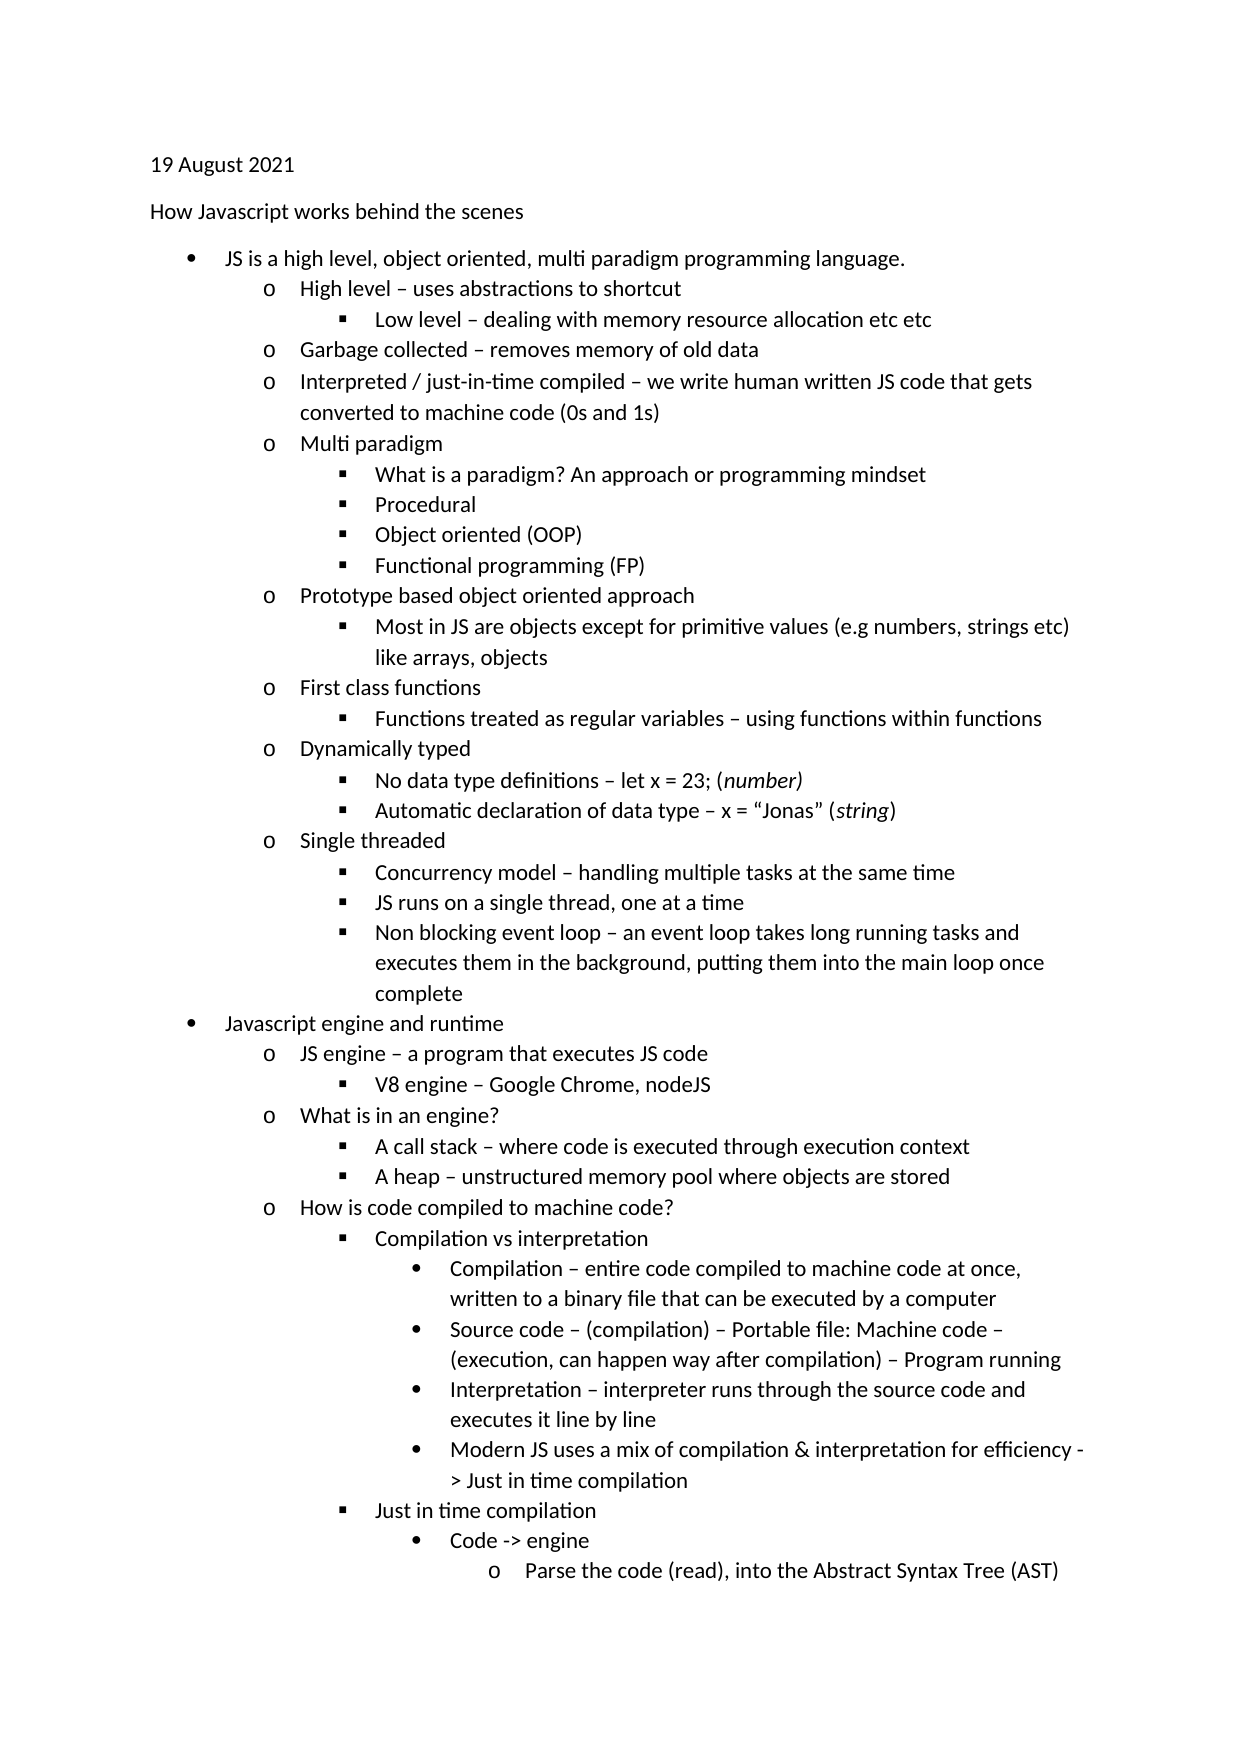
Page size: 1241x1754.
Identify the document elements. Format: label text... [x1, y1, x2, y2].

list Javascript engine and runtime [187, 1009, 1090, 1037]
list Procedural [337, 490, 1090, 518]
list Source code – (compilation) – Portable file: Machine code – (execution, can happen way after compilation) – Program running [412, 1315, 1090, 1373]
list How is code compiled to machine code? [262, 1193, 1090, 1222]
list Non blocking event loop – an event loop takes long running tasks and executes them in the background, putting them into the main loop once complete [337, 918, 1090, 1007]
list Just in time compilation [337, 1496, 1090, 1524]
list No data type definitions – let x = 23; (number) [337, 766, 1090, 794]
list Functional programming (FP) [337, 551, 1090, 579]
list Modern JS uses a mix of compilation & interpretation for efficiency -> Just in time compilation [412, 1436, 1090, 1494]
list High level – uses abstractions to shortcut [262, 274, 1090, 303]
list Code -> engine [412, 1526, 1090, 1554]
list JS engine – a program that executes JS code [262, 1039, 1090, 1068]
list JS runs on a single thread, one at a time [337, 888, 1090, 916]
list Prototype based object oriented approach [262, 581, 1090, 610]
list Concurrency model – handling multiple tasks at the same time [337, 858, 1090, 886]
list JS is a high level, object oriented, multi paradigm programming language. [187, 244, 1090, 272]
list Single threaded [262, 826, 1090, 856]
list Object oriented (OOP) [337, 521, 1090, 548]
list Low level – dealing with memory resource allocation etc etc [337, 305, 1090, 333]
list Parse the code (read), into the Abstract Syntax Tree (AST) [487, 1556, 1090, 1586]
list A heap – unstructured memory pool where objects are stored [337, 1162, 1090, 1190]
list Interpreted / just-in-time compiled – we write human written JS code that gets converted to machine code (0s and 1s) [262, 367, 1090, 426]
list Interpretation – interpreter runs through the source code and executes it line by line [412, 1375, 1090, 1433]
list Multi paradigm [262, 429, 1090, 458]
list V8 engine – Google Chrome, nodeJS [337, 1071, 1090, 1098]
list What is a paradigm? An approach or programming mindset [337, 460, 1090, 488]
list First class functions [262, 673, 1090, 702]
list Dynamically typed [262, 734, 1090, 764]
list A call stack – where code is executed through execution context [337, 1132, 1090, 1160]
list Garbage collected – removes memory of old data [262, 336, 1090, 365]
list What is in an engine? [262, 1101, 1090, 1130]
list Compilation – entire code compiled to machine code at once, written to a binary file that can be executed by a computer [412, 1254, 1090, 1312]
list Automatic declaration of data type – x = “Jonas” (string) [337, 796, 1090, 824]
text How Javascript works behind the scenes [150, 197, 1090, 225]
text 19 August 2021 [150, 150, 1090, 178]
list Compilation vs interpretation [337, 1224, 1090, 1252]
list Functions treated as regular variables – using functions within functions [337, 704, 1090, 732]
list Most in JS are objects except for primitive values (e.g numbers, strings etc) like arrays, objects [337, 612, 1090, 671]
